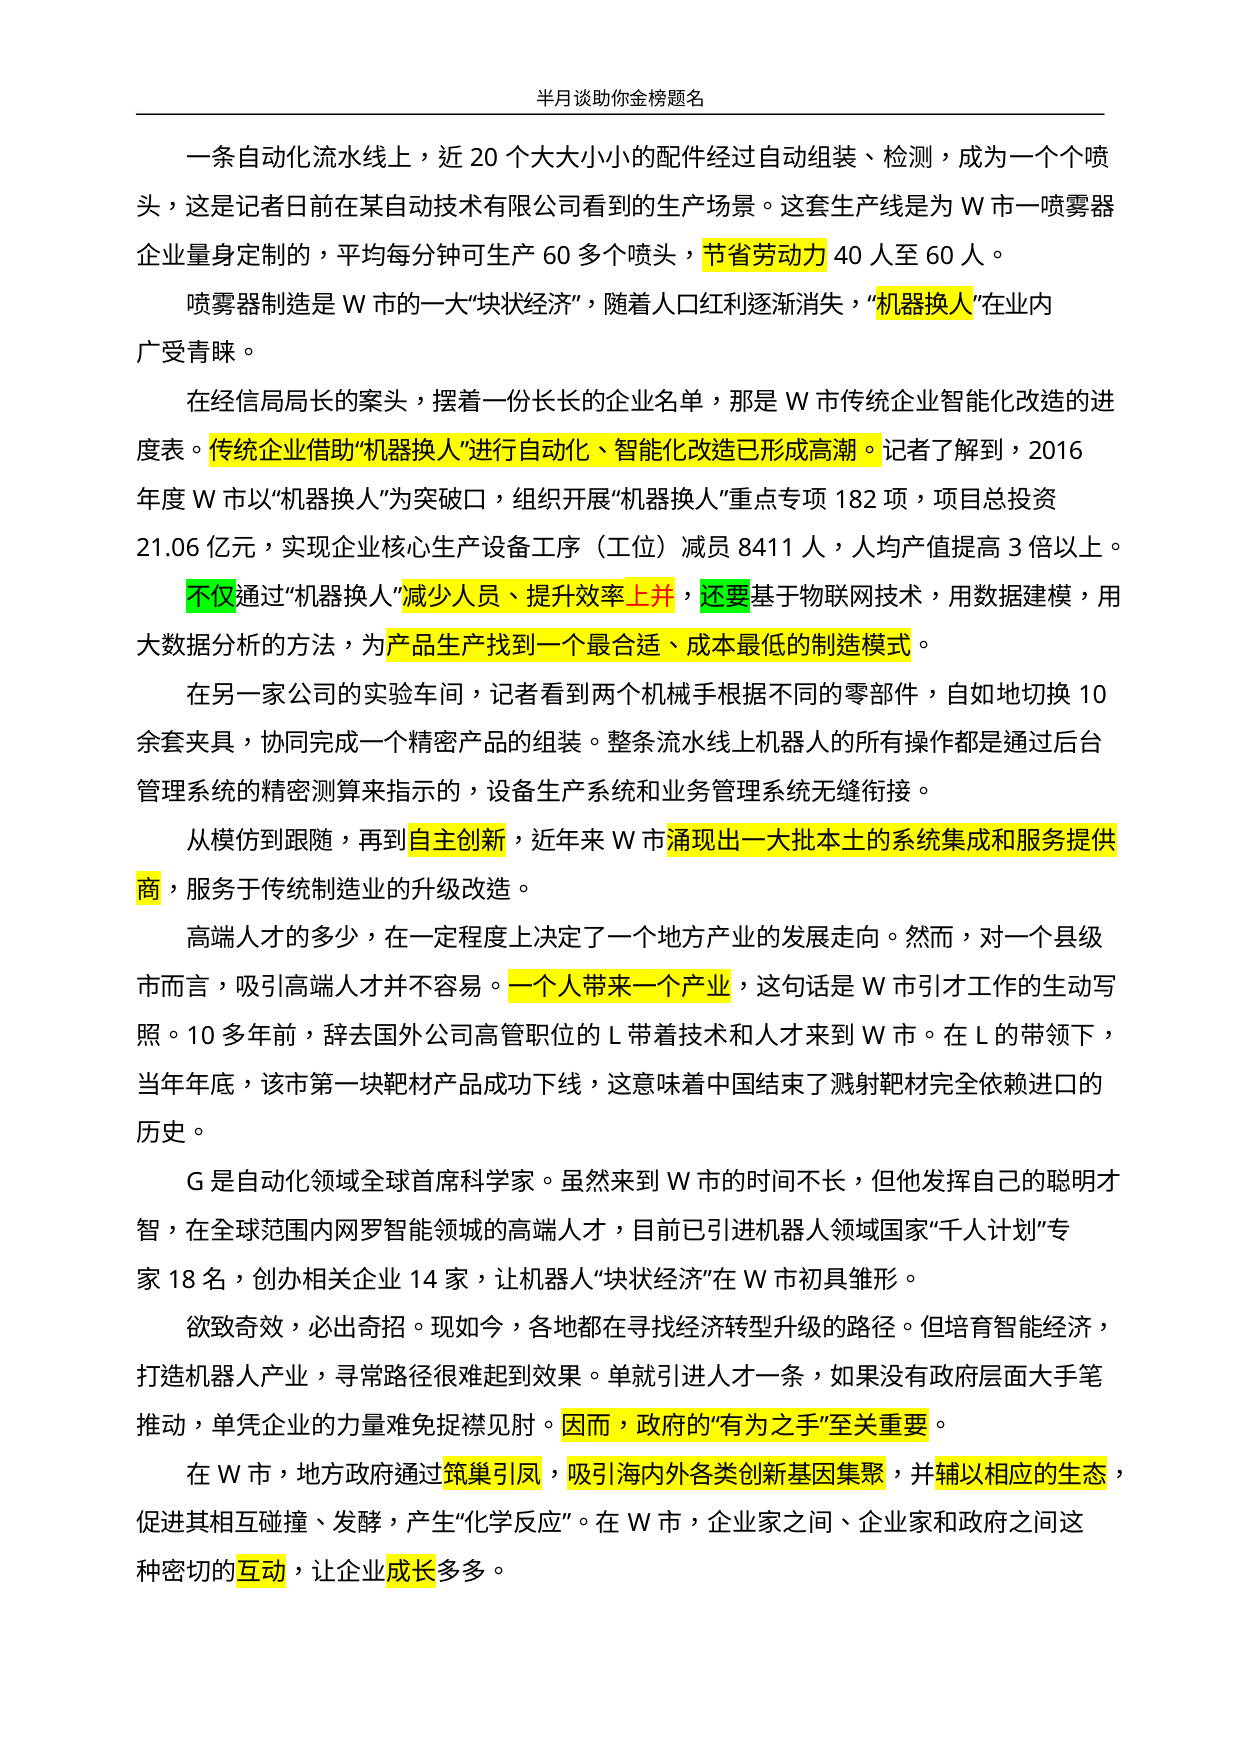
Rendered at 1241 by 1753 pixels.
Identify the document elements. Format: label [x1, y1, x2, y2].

picture [133, 110, 186, 117]
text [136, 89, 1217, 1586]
